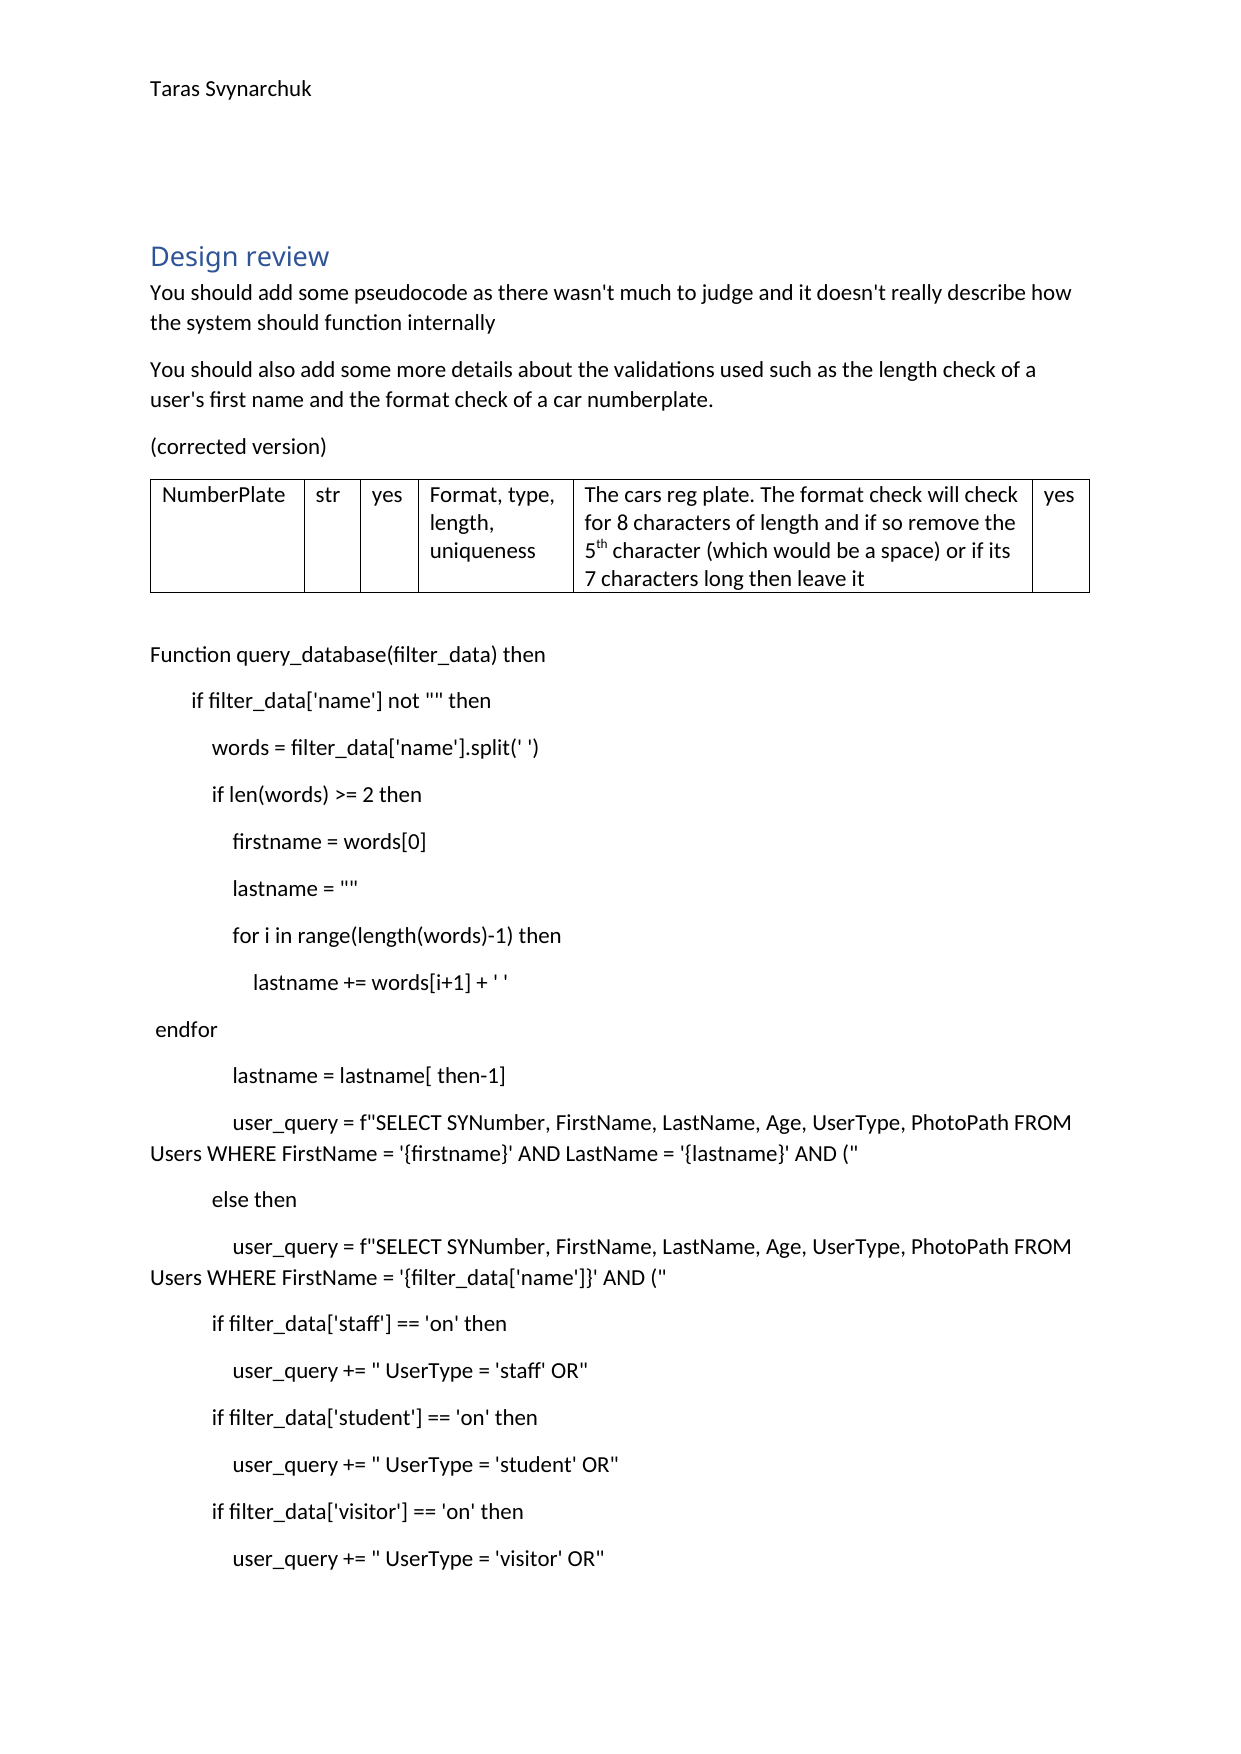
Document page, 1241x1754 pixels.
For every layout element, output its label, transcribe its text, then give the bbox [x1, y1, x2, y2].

text You should also add some more details about the validations used such as the length check of a user's first name and the format check of a car numberplate. [150, 355, 1090, 413]
text words = filter_data['name'].split(' ') [150, 733, 1090, 762]
text user_query += " UserType = 'student' OR" [150, 1450, 1090, 1478]
text lastname += words[i+1] + ' ' [150, 968, 1090, 996]
text if len(words) >= 2 then [150, 780, 1090, 808]
table_header yes [361, 480, 418, 592]
text if filter_data['student'] == 'on' then [150, 1403, 1090, 1431]
text lastname = lastname[ then-1] [150, 1062, 1090, 1090]
text user_query += " UserType = 'visitor' OR" [150, 1544, 1090, 1572]
text Function query_database(filter_data) then [150, 640, 1090, 668]
text if filter_data['name'] not "" then [150, 687, 1090, 715]
text if filter_data['visitor'] == 'on' then [150, 1497, 1090, 1525]
text for i in range(length(words)-1) then [150, 921, 1090, 949]
text lastname = "" [150, 874, 1090, 902]
subtitle Design review [150, 238, 1090, 275]
text else then [150, 1186, 1090, 1214]
text You should add some pseudocode as there wasn't much to judge and it doesn't really describe how the system should function internally [150, 278, 1090, 336]
text firstname = words[0] [150, 827, 1090, 855]
text user_query += " UserType = 'staff' OR" [150, 1356, 1090, 1384]
table_header NumberPlate [151, 480, 304, 592]
table_header yes [1033, 480, 1089, 592]
text endfor [150, 1015, 1090, 1043]
table_header str [305, 480, 360, 592]
text user_query = f"SELECT SYNumber, FirstName, LastName, Age, UserType, PhotoPath FROM Users WHERE FirstName = '{firstname}' AND LastName = '{lastname}' AND (" [150, 1108, 1090, 1167]
table_header Format, type, length, uniqueness [419, 480, 573, 592]
text if filter_data['staff'] == 'on' then [150, 1309, 1090, 1338]
table_header The cars reg plate. The format check will check for 8 characters of length and if so remove the 5th character (which would be a space) or if its 7 characters long then leave it [574, 480, 1032, 592]
text user_query = f"SELECT SYNumber, FirstName, LastName, Age, UserType, PhotoPath FROM Users WHERE FirstName = '{filter_data['name']}' AND (" [150, 1232, 1090, 1291]
text (corrected version) [150, 432, 1090, 460]
